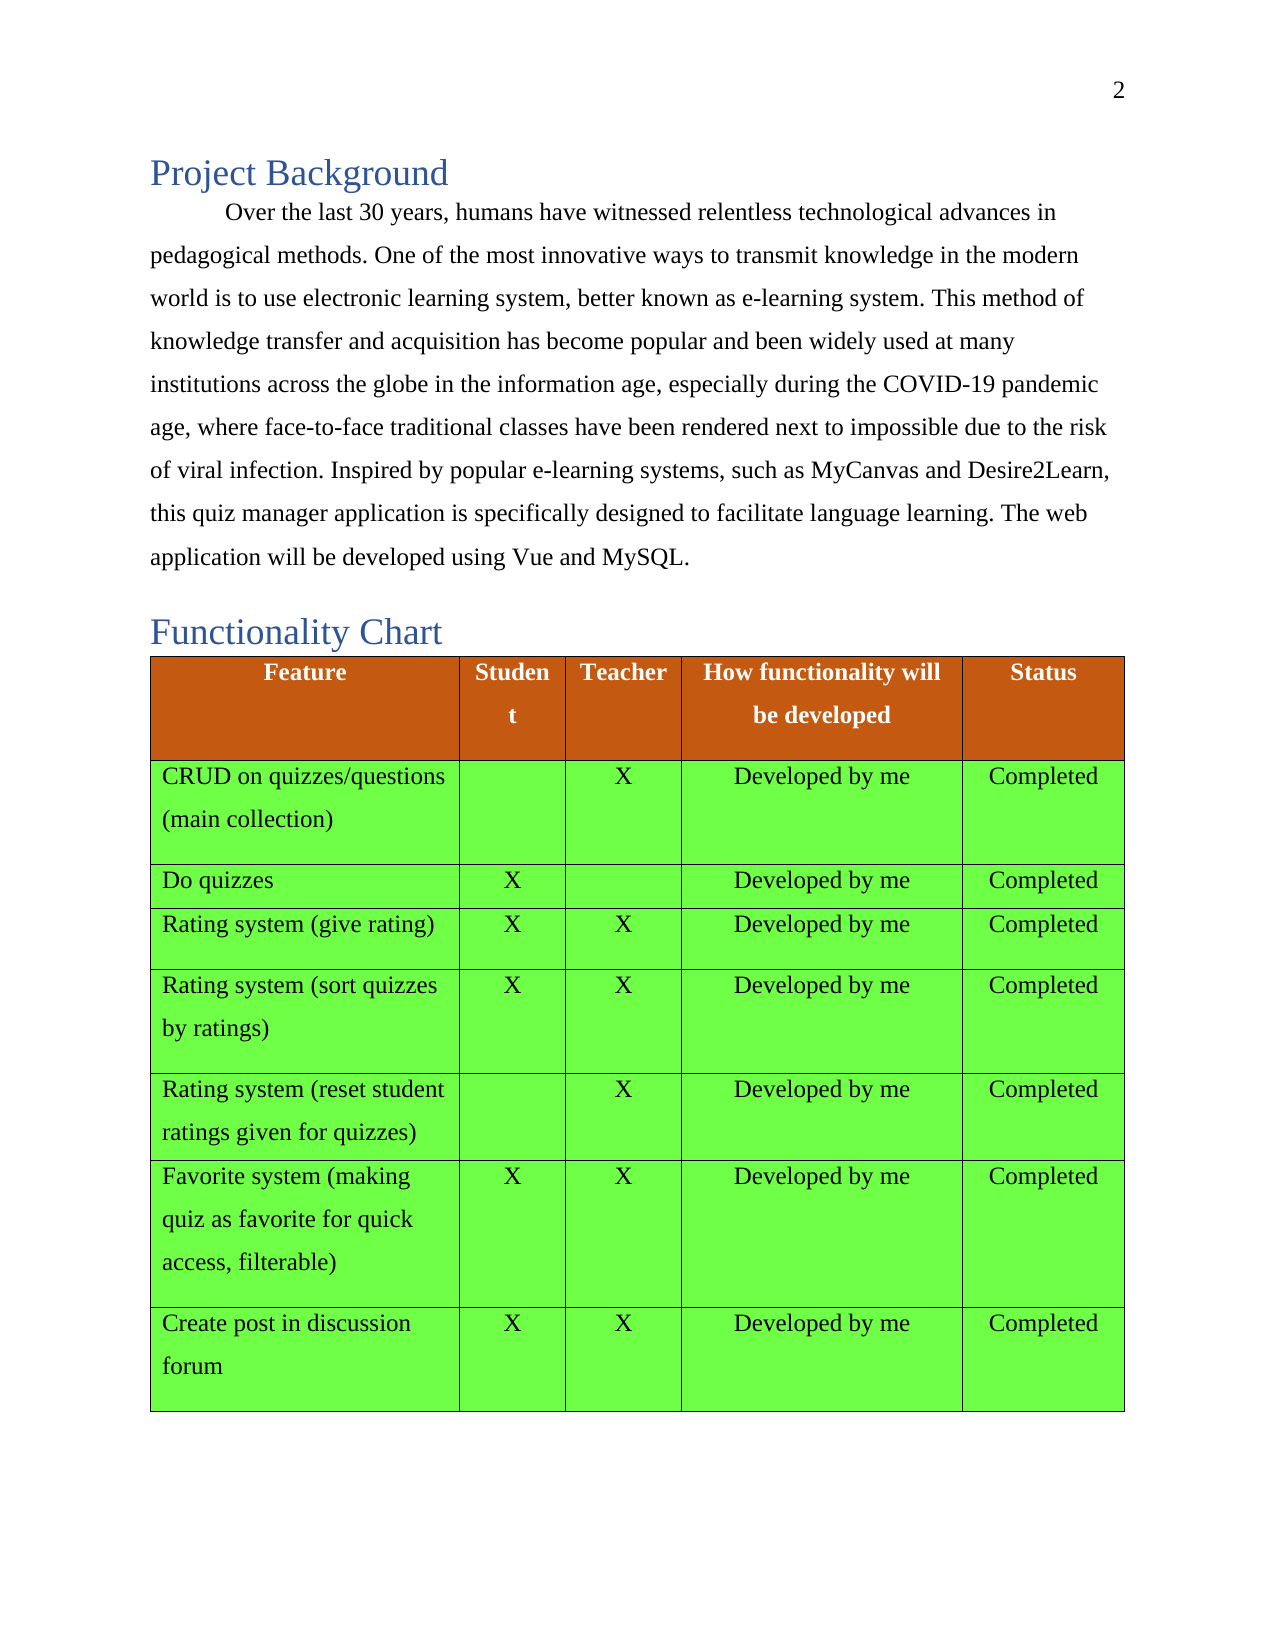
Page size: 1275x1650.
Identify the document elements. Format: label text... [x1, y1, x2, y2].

table_cell [566, 865, 681, 908]
table_cell Developed by me [682, 1074, 962, 1160]
table_cell X [566, 970, 681, 1073]
table_cell Developed by me [682, 970, 962, 1073]
table_cell [460, 1074, 565, 1160]
table_header How functionality will be developed [682, 657, 962, 760]
table_cell X [566, 909, 681, 969]
table_cell Rating system (reset student ratings given for quizzes) [151, 1074, 459, 1160]
table_cell Do quizzes [151, 865, 459, 908]
table_cell Developed by me [682, 865, 962, 908]
table_cell Rating system (sort quizzes by ratings) [151, 970, 459, 1073]
table_cell Completed [963, 909, 1124, 969]
table_cell Developed by me [682, 761, 962, 864]
table_cell Developed by me [682, 909, 962, 969]
table_cell X [566, 1074, 681, 1160]
table_cell Developed by me [682, 1308, 962, 1411]
table_cell Completed [963, 970, 1124, 1073]
table_cell Completed [963, 761, 1124, 864]
table_cell Favorite system (making quiz as favorite for quick access, filterable) [151, 1161, 459, 1307]
table_header Status [963, 657, 1124, 760]
table_cell X [460, 1308, 565, 1411]
table_cell Completed [963, 865, 1124, 908]
table_cell Developed by me [682, 1161, 962, 1307]
table_cell X [460, 970, 565, 1073]
table_cell [460, 761, 565, 864]
table_cell Completed [963, 1074, 1124, 1160]
text Over the last 30 years, humans have witnessed relentless technological advances in pedagogical methods. One of the most innovative ways to transmit knowledge in the modern world is to use electronic learning system, better known as e-learning system. This method of knowledge transfer and acquisition has become popular and been widely used at many institutions across the globe in the information age, especially during the COVID-19 pandemic age, where face-to-face traditional classes have been rendered next to impossible due to the risk of viral infection. Inspired by popular e-learning systems, such as MyCanvas and Desire2Learn, this quiz manager application is specifically designed to facilitate language learning. The web application will be developed using Vue and MySQL. [150, 197, 1125, 570]
table_header Teacher [566, 657, 681, 760]
table_cell CRUD on quizzes/questions (main collection) [151, 761, 459, 864]
table_cell Completed [963, 1161, 1124, 1307]
table_cell X [460, 1161, 565, 1307]
table_cell X [566, 1161, 681, 1307]
table_header Feature [151, 657, 459, 760]
table_cell X [460, 865, 565, 908]
subtitle Functionality Chart [150, 610, 1125, 653]
table_cell Completed [963, 1308, 1124, 1411]
table_cell Create post in discussion forum [151, 1308, 459, 1411]
table_cell Rating system (give rating) [151, 909, 459, 969]
table_cell X [460, 909, 565, 969]
subtitle Project Background [150, 150, 1125, 193]
table_header Student [460, 657, 565, 760]
table_cell X [566, 761, 681, 864]
table_cell X [566, 1308, 681, 1411]
